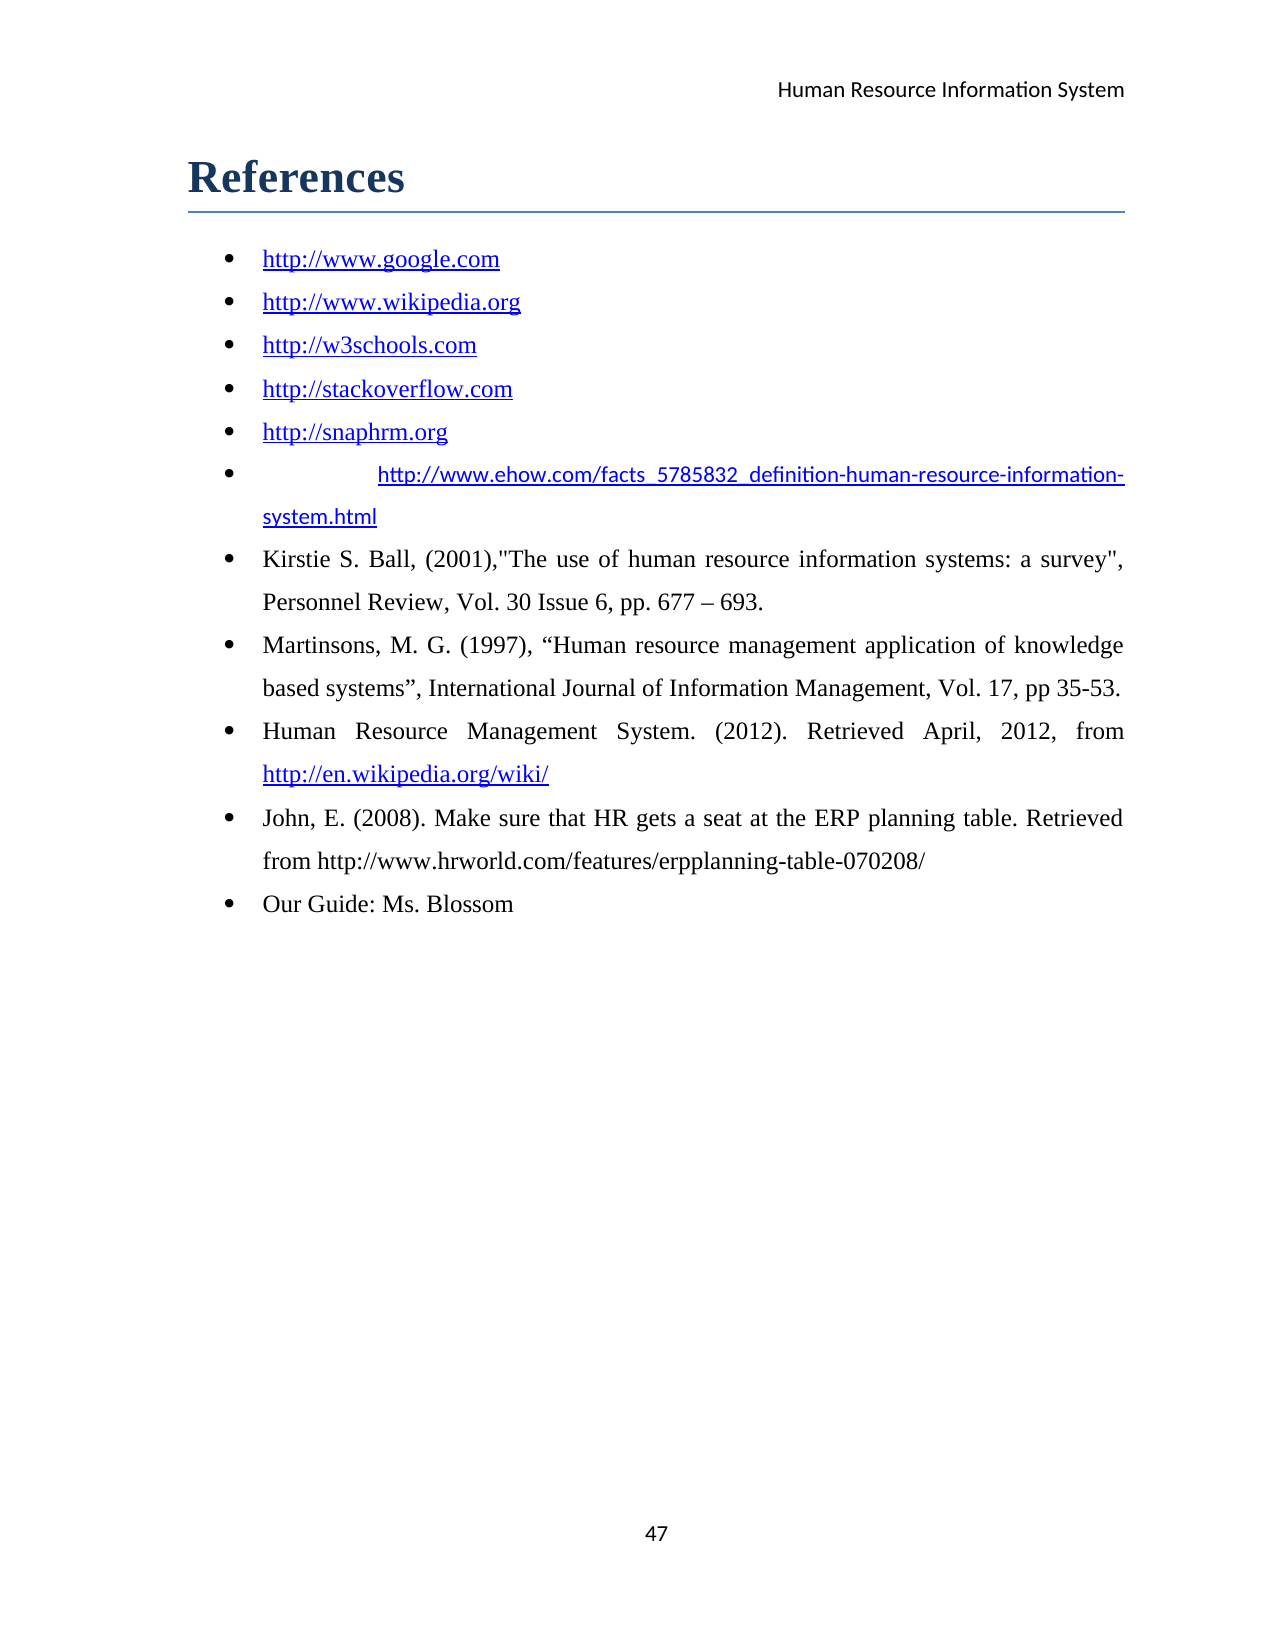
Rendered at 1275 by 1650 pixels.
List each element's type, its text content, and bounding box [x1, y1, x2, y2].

list http://www.ehow.com/facts_5785832_definition-human-resource-information-system.html [225, 460, 1125, 530]
list http://w3schools.com [225, 331, 1125, 359]
list http://snaphrm.org [225, 417, 1125, 446]
list Human Resource Management System. (2012). Retrieved April, 2012, from http://en.wikipedia.org/wiki/ [225, 716, 1125, 788]
list Kirstie S. Ball, (2001),"The use of human resource information systems: a survey", Personnel Review, Vol. 30 Issue 6, pp. 677 – 693. [225, 544, 1125, 616]
list John, E. (2008). Make sure that HR gets a seat at the ERP planning table. Retrieved from http://www.hrworld.com/features/erpplanning-table-070208/ [225, 803, 1125, 874]
list Martinsons, M. G. (1997), “Human resource management application of knowledge based systems”, International Journal of Information Management, Vol. 17, pp 35-53. [225, 630, 1125, 702]
list http://www.wikipedia.org [225, 287, 1125, 316]
list http://www.google.com [225, 244, 1125, 273]
list Our Guide: Ms. Blossom [225, 889, 1125, 918]
list http://stackoverflow.com [225, 374, 1125, 402]
title References [187, 150, 1125, 213]
